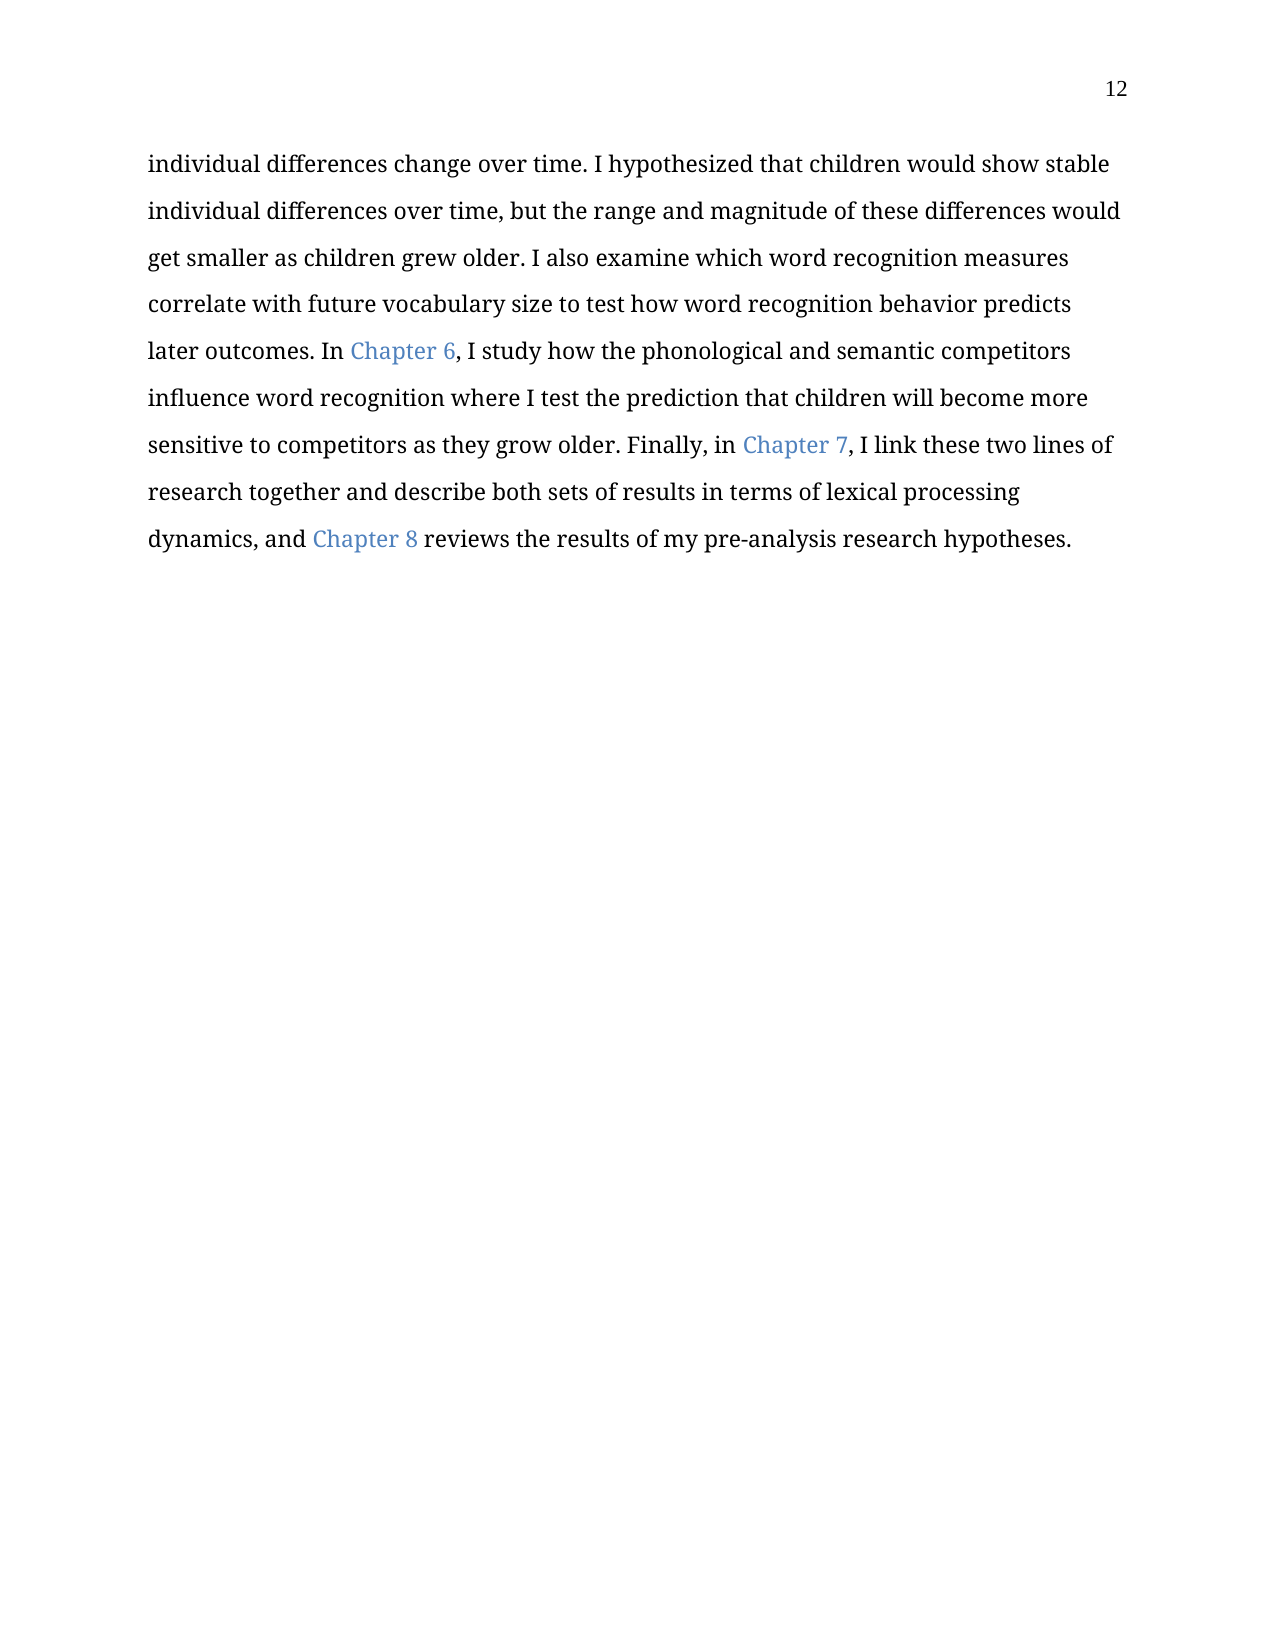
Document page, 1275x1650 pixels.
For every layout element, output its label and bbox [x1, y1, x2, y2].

text [148, 148, 1127, 554]
